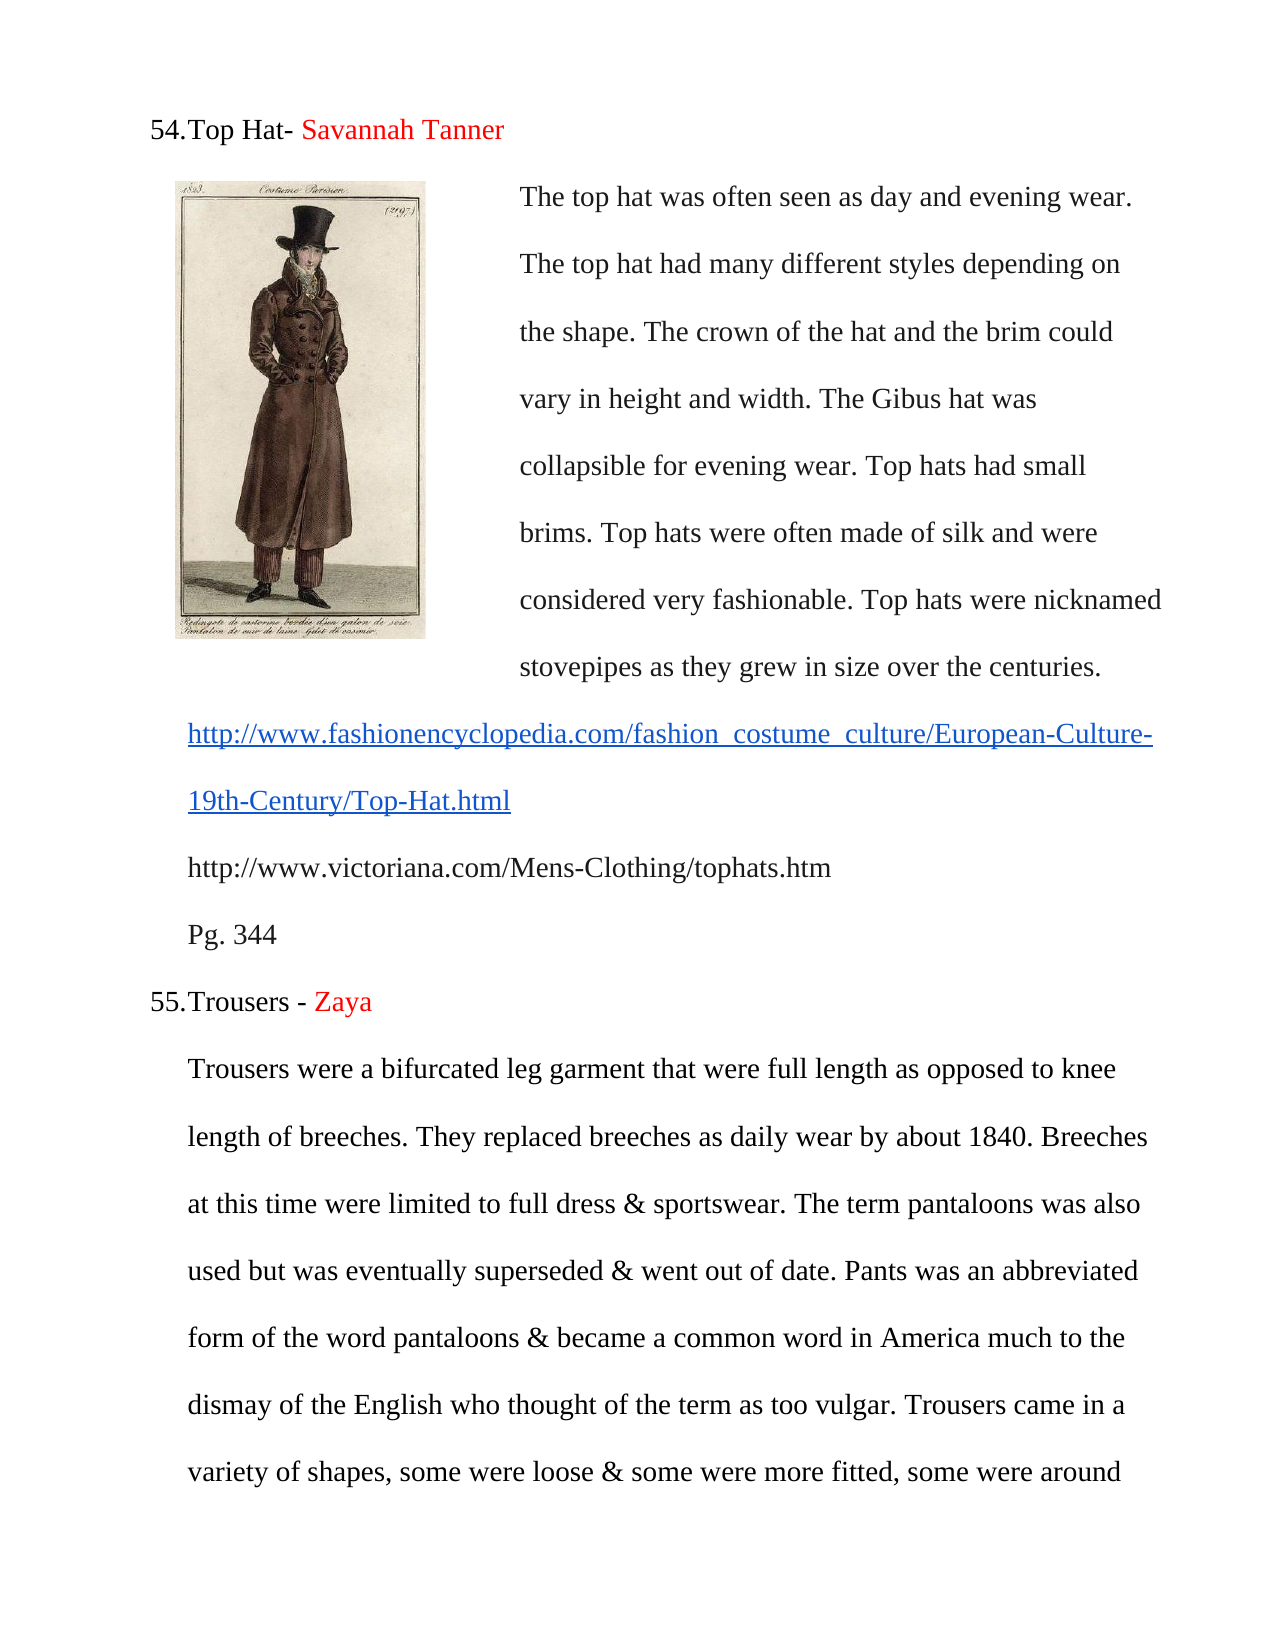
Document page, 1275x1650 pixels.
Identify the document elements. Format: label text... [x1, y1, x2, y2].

text The top hat was often seen as day and evening wear. The top hat had many different styles depending on the shape. The crown of the hat and the brim could vary in height and width. The Gibus hat was collapsible for evening wear. Top hats had small brims. Top hats were often made of silk and were considered very fashionable. Top hats were nicknamed stovepipes as they grew in size over the centuries. [187, 179, 1162, 683]
picture [175, 181, 426, 639]
text http://www.fashionencyclopedia.com/fashion_costume_culture/European-Culture-19th-Century/Top-Hat.html [187, 716, 1162, 817]
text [187, 1052, 1162, 1488]
text Pg. 344 [187, 917, 1162, 951]
list Top Hat- Savannah Tanner [150, 112, 1162, 146]
list Trousers - Zaya [150, 984, 1162, 1018]
text http://www.victoriana.com/Mens-Clothing/tophats.htm [187, 850, 1162, 884]
